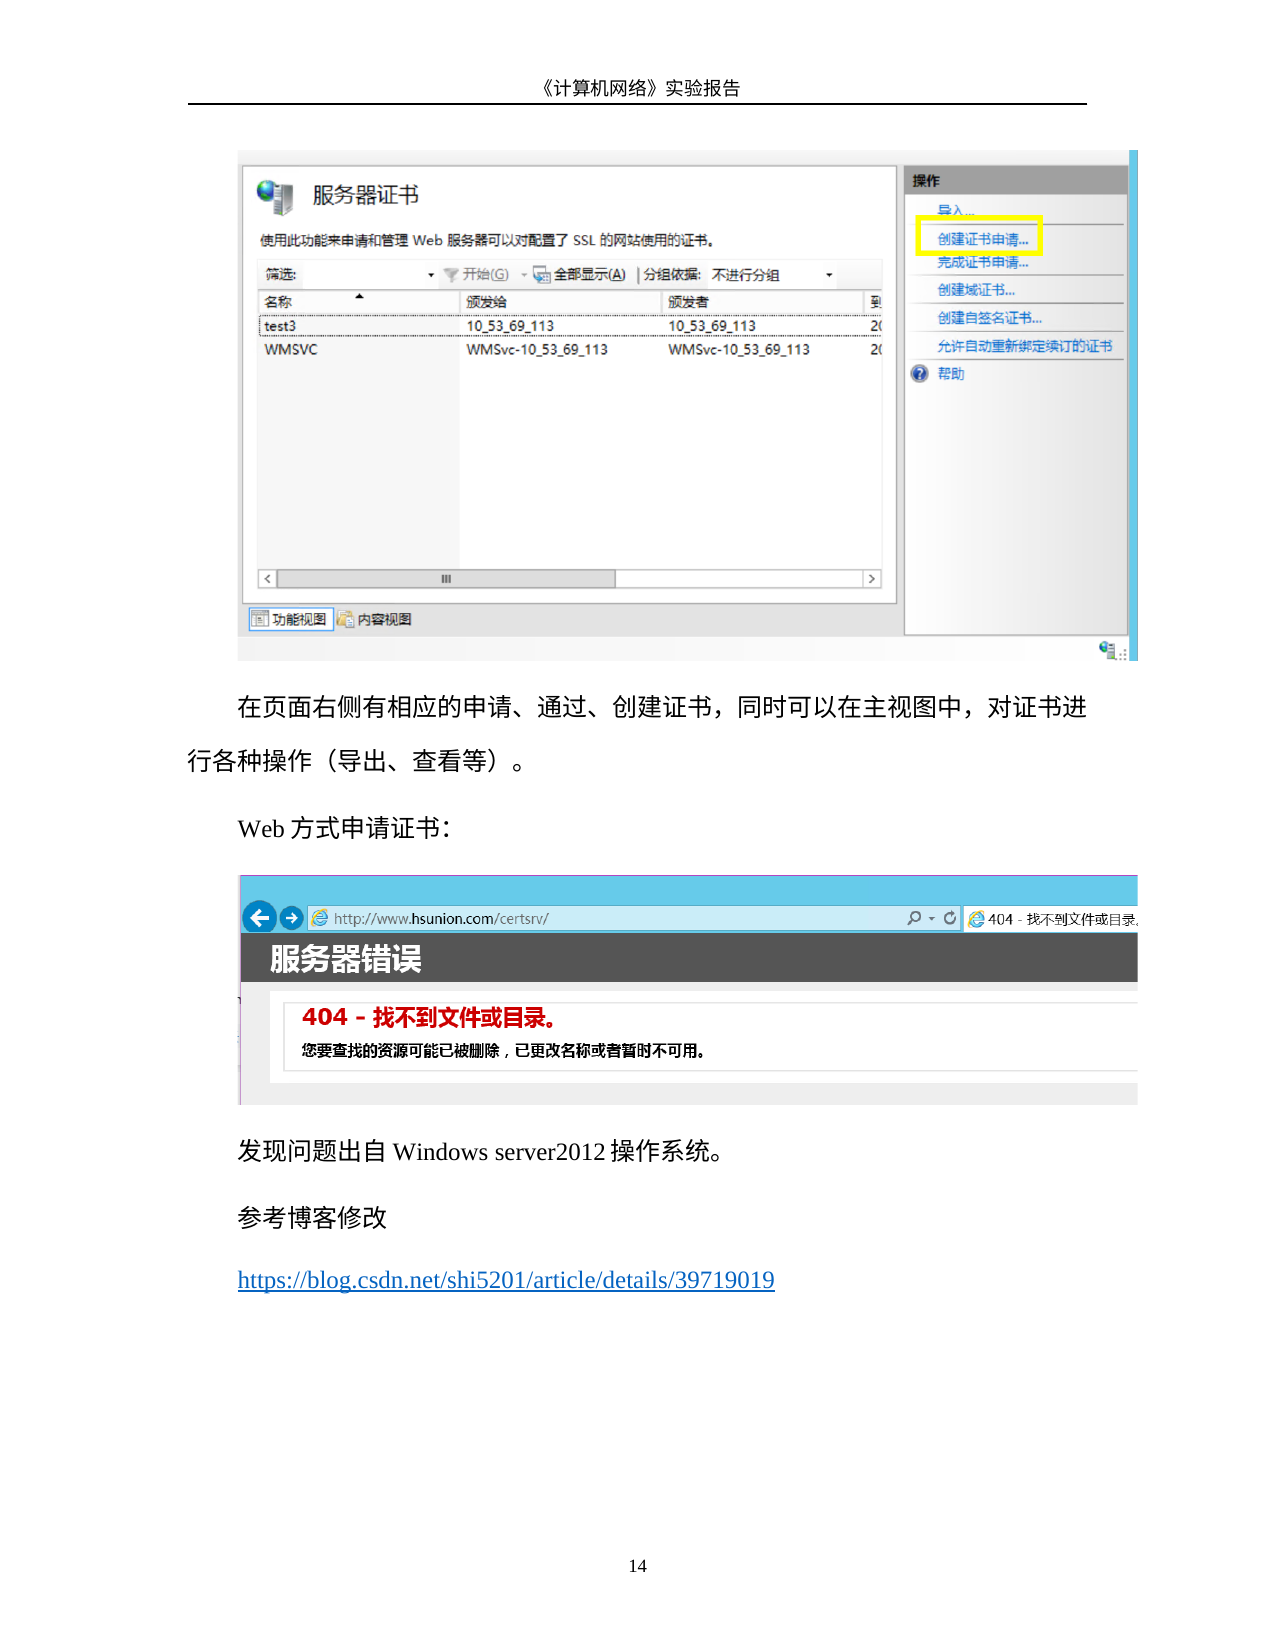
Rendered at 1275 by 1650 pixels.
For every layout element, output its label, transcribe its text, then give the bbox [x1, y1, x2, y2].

picture [237, 150, 1138, 661]
list Web方式申请证书： [187, 808, 1087, 844]
list 发现问题出自Windows server2012操作系统。 [187, 1132, 1087, 1168]
list 参考博客修改 [187, 1198, 1087, 1235]
list 在页面右侧有相应的申请、通过、创建证书，同时可以在主视图中，对证书进行各种操作（导出、查看等）。 [187, 687, 1087, 778]
picture [237, 875, 1138, 1105]
list https://blog.csdn.net/shi5201/article/details/39719019 [187, 1265, 1087, 1294]
